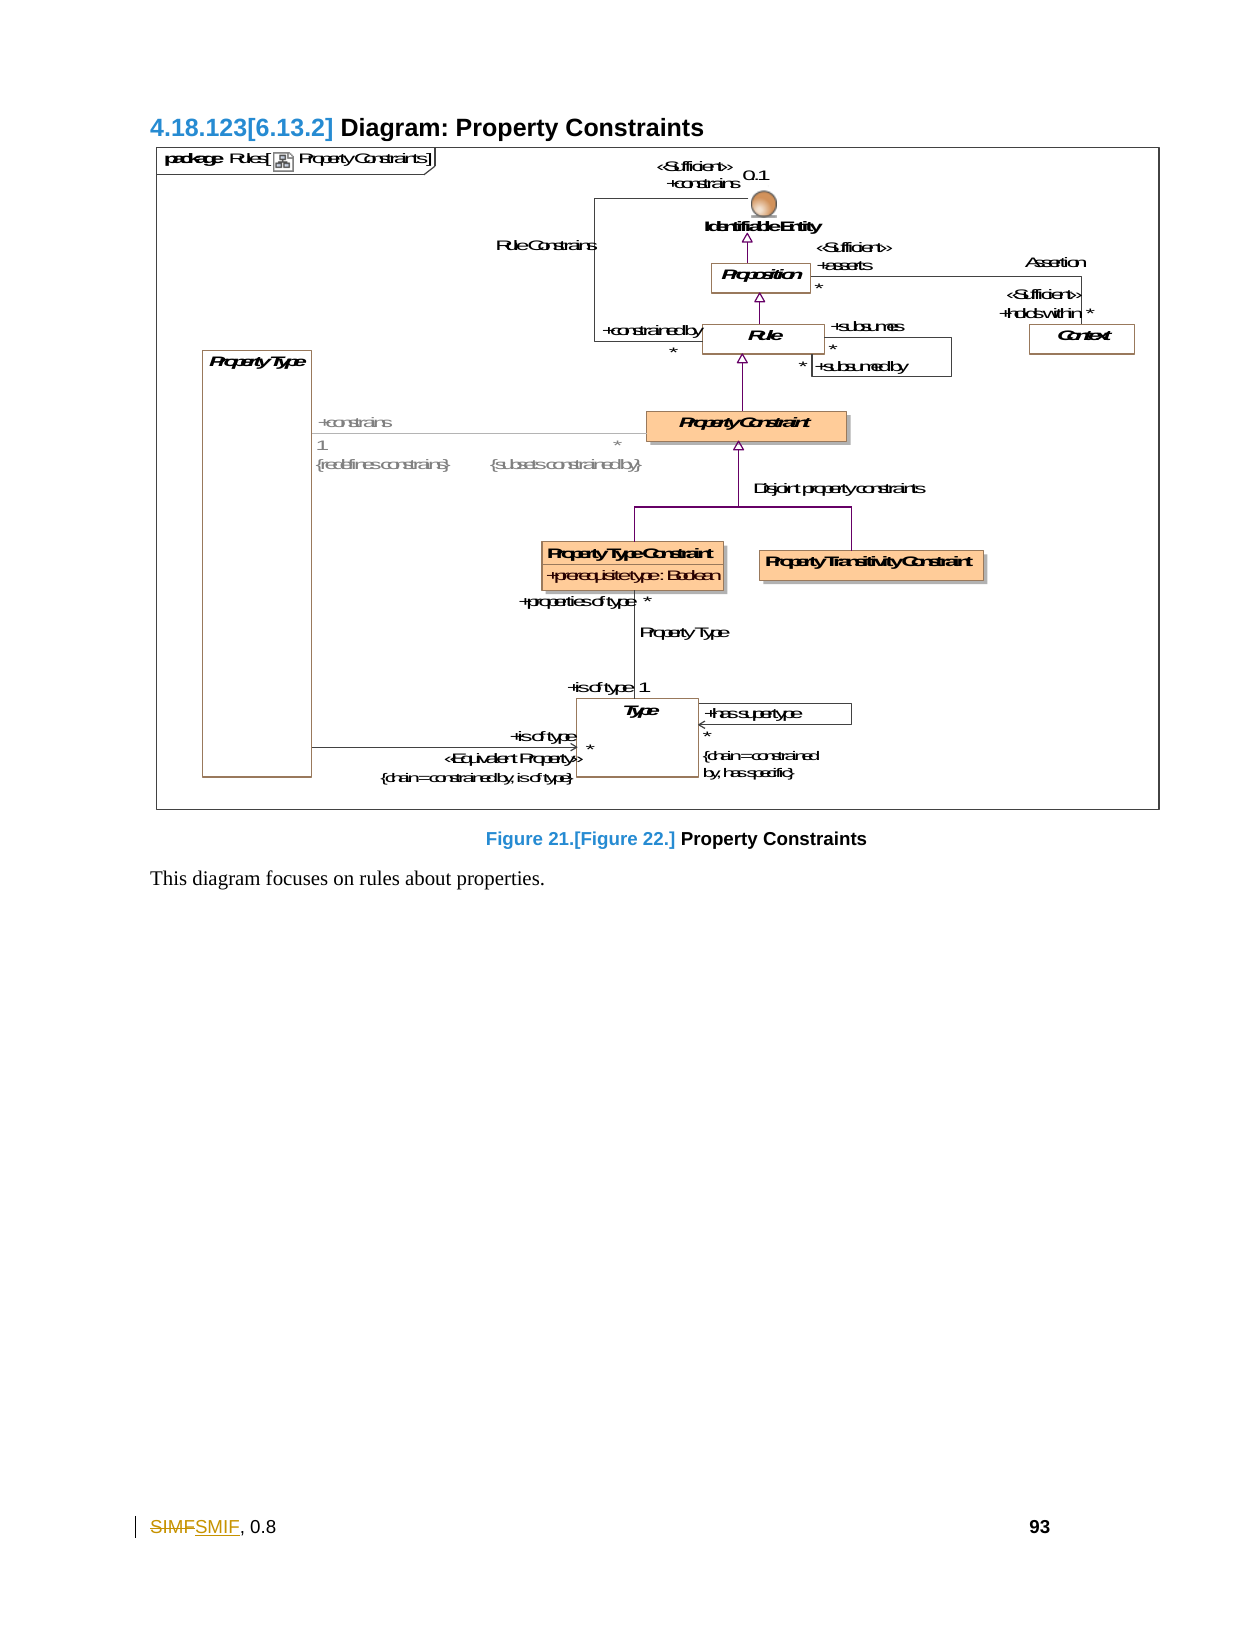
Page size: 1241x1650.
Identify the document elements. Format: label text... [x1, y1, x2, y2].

text This diagram focuses on rules about properties. [150, 866, 1165, 890]
list Property Constraints [187, 828, 1165, 849]
subtitle Diagram: Property Constraints [150, 112, 1165, 141]
